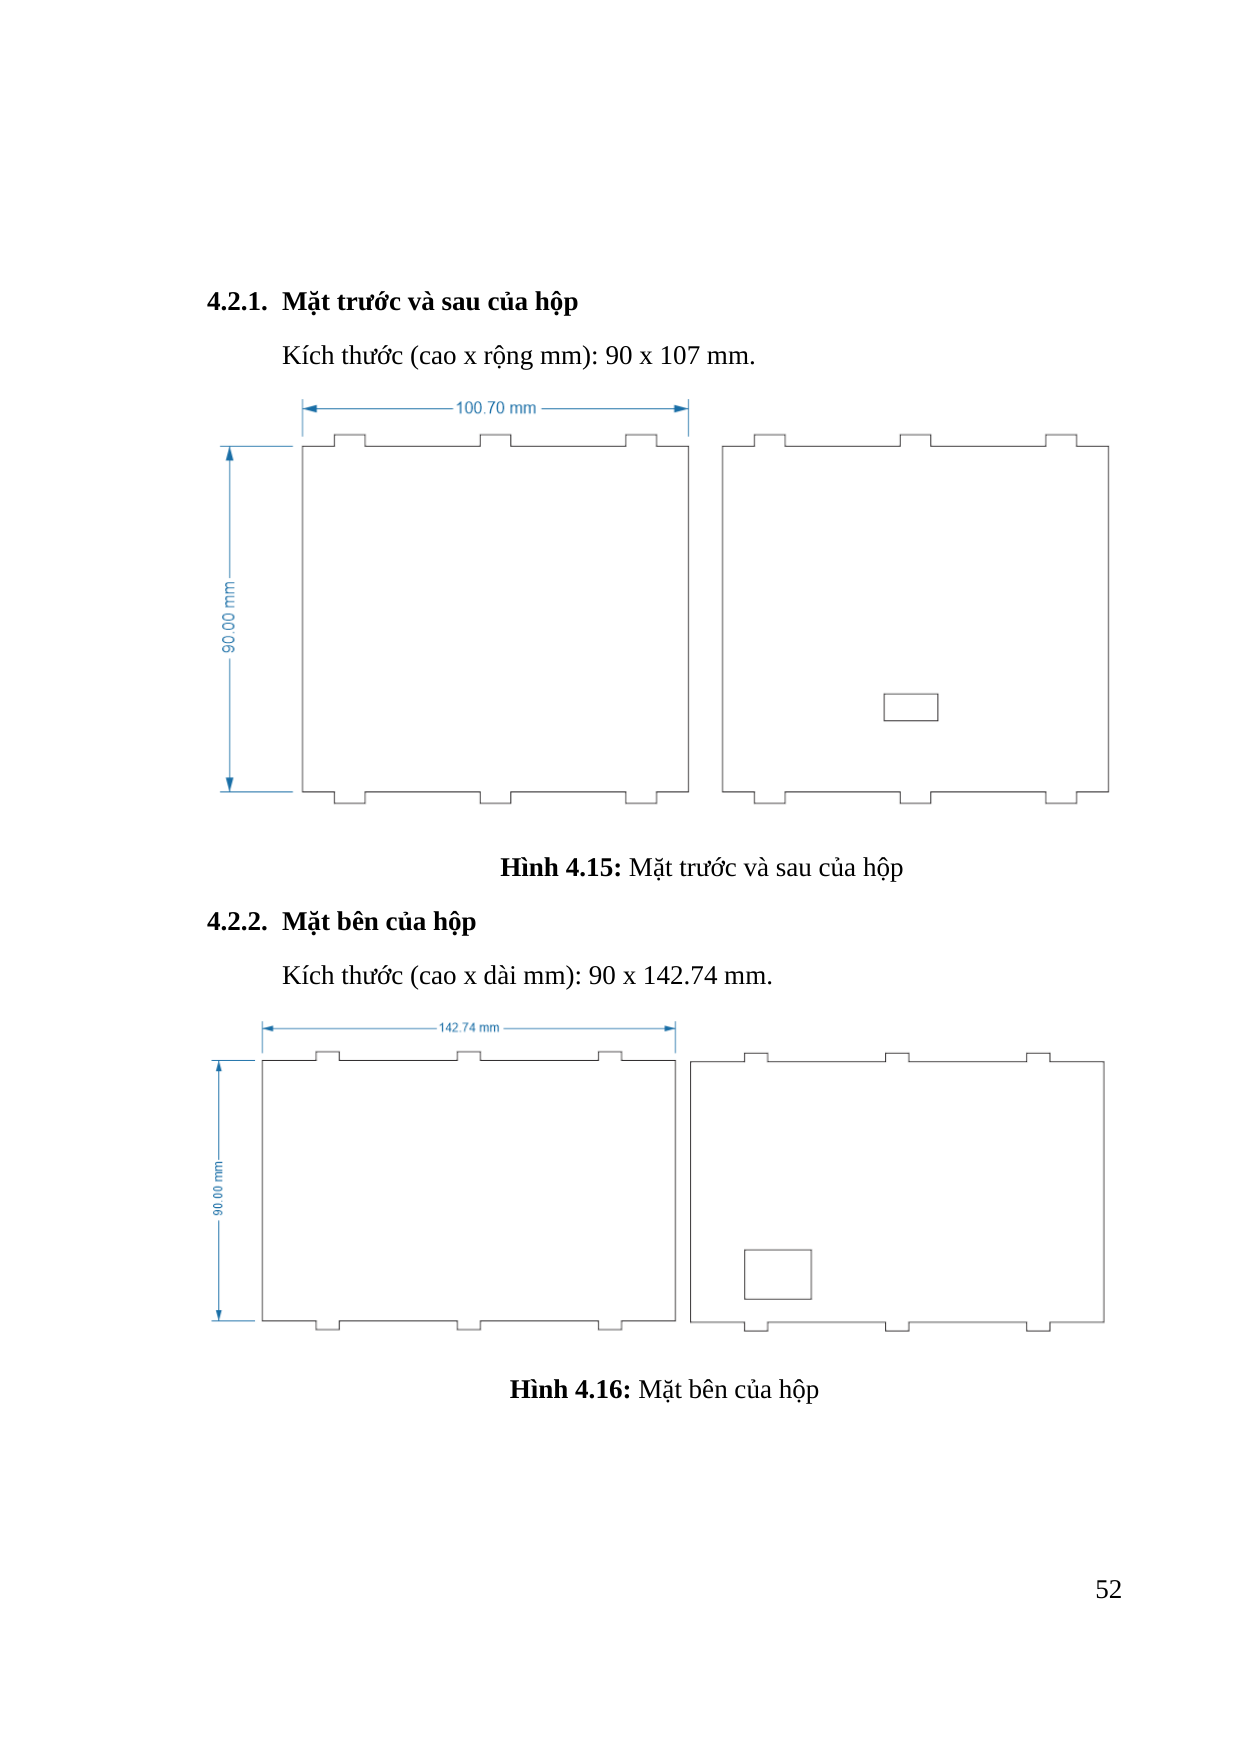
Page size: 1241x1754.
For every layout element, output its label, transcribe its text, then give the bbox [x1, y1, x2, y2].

text 4.2.2. Mặt bên của hộp [207, 905, 1122, 936]
text Hình 4.16: Mặt bên của hộp [207, 1373, 1122, 1404]
picture [206, 393, 1123, 829]
text Hình 4.15: Mặt trước và sau của hộp [207, 851, 1122, 882]
text 4.2.1. Mặt trước và sau của hộp [207, 285, 1122, 316]
picture [206, 1013, 1123, 1351]
text Kích thước (cao x rộng mm): 90 x 107 mm. [207, 339, 1122, 370]
text Kích thước (cao x dài mm): 90 x 142.74 mm. [207, 959, 1122, 990]
